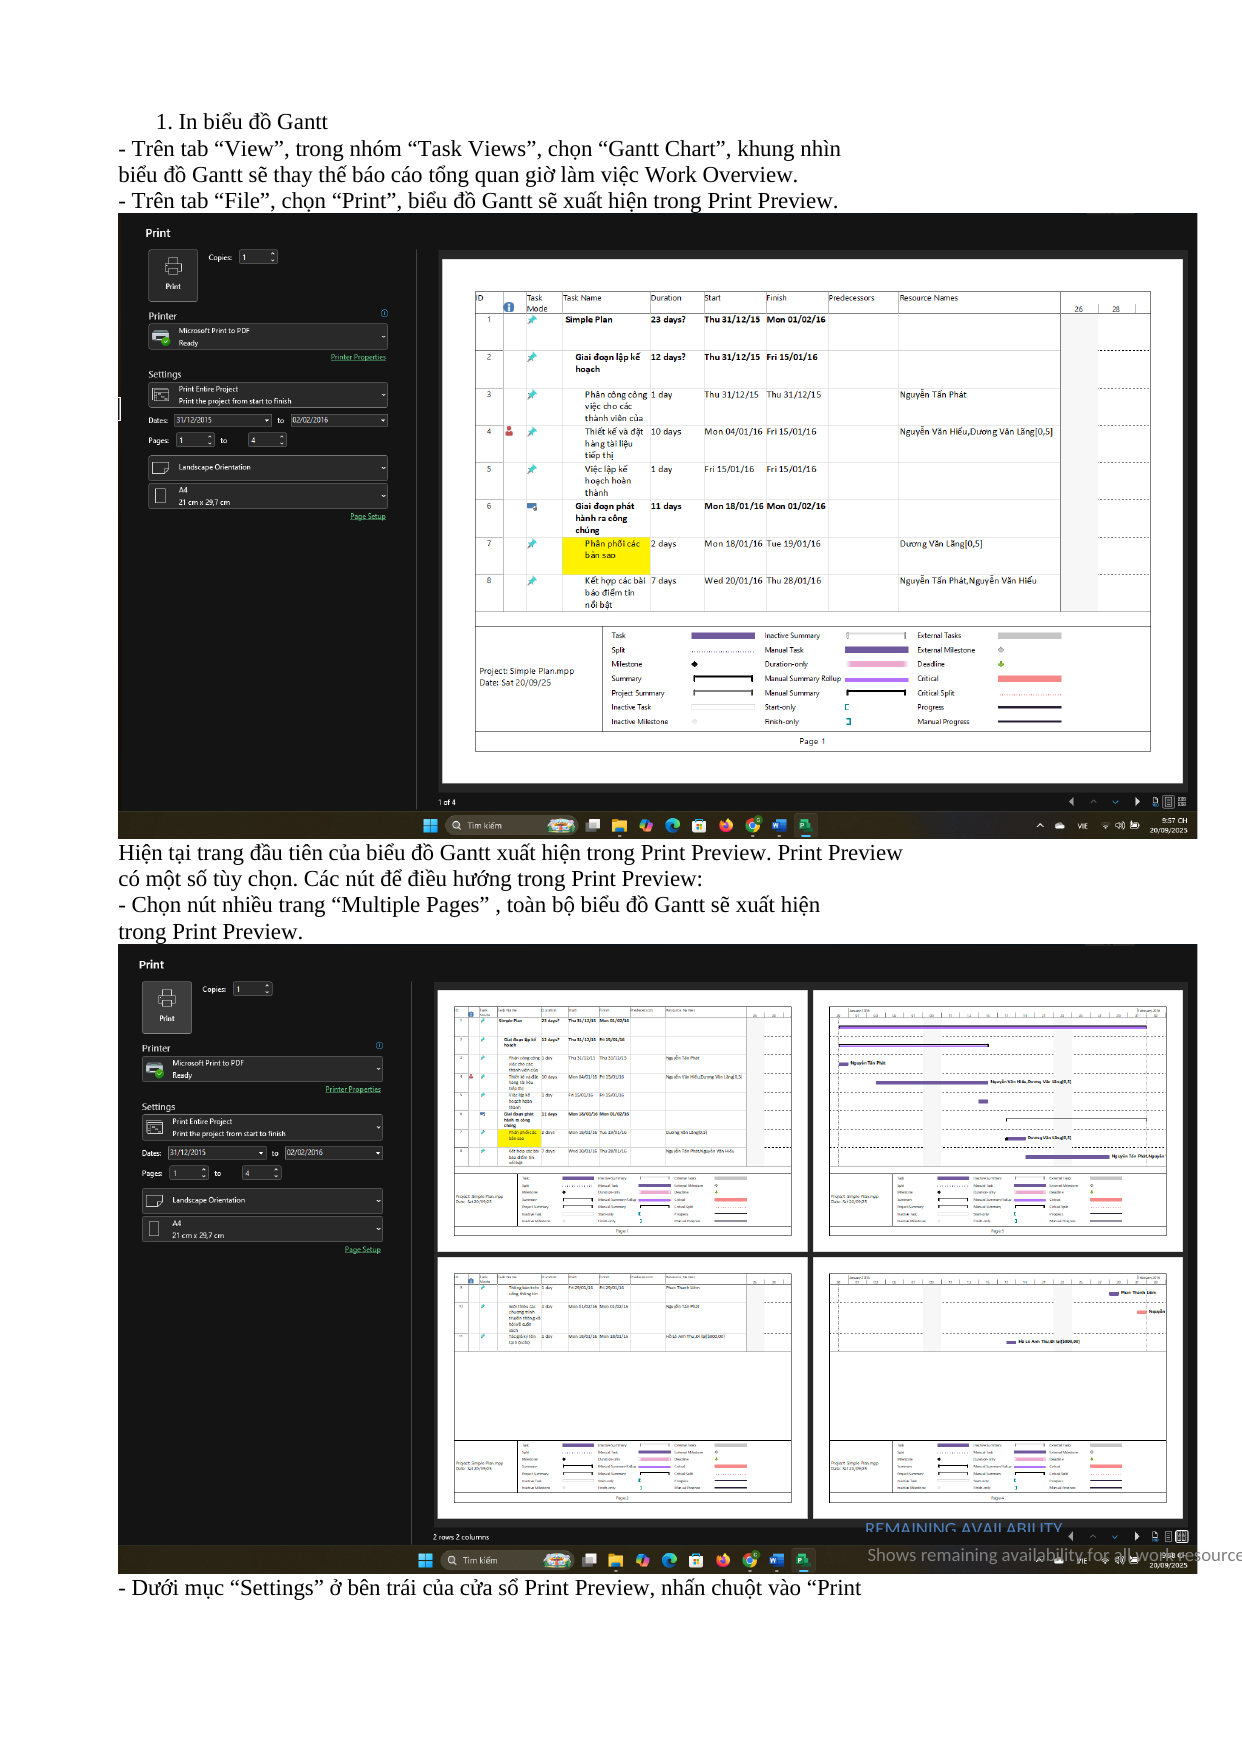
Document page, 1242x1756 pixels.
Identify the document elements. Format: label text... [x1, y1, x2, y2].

text 1. In biểu đồ Gantt [156, 108, 1197, 135]
text trong Print Preview. [118, 918, 1197, 944]
text - Chọn nút nhiều trang “Multiple Pages” , toàn bộ biểu đồ Gantt sẽ xuất hiện [118, 891, 1197, 918]
text - Dưới mục “Settings” ở bên trái của cửa sổ Print Preview, nhấn chuột vào “Print [118, 1574, 1197, 1600]
picture [118, 213, 1198, 839]
text Hiện tại trang đầu tiên của biểu đồ Gantt xuất hiện trong Print Preview. Print Preview [118, 839, 1197, 865]
text - Trên tab “View”, trong nhóm “Task Views”, chọn “Gantt Chart”, khung nhìn [118, 135, 1197, 161]
text - Trên tab “File”, chọn “Print”, biểu đồ Gantt sẽ xuất hiện trong Print Preview. [118, 187, 1197, 213]
picture [118, 944, 1198, 1574]
text biểu đồ Gantt sẽ thay thế báo cáo tổng quan giờ làm việc Work Overview. [118, 161, 1197, 187]
text có một số tùy chọn. Các nút để điều hướng trong Print Preview: [118, 865, 1197, 891]
